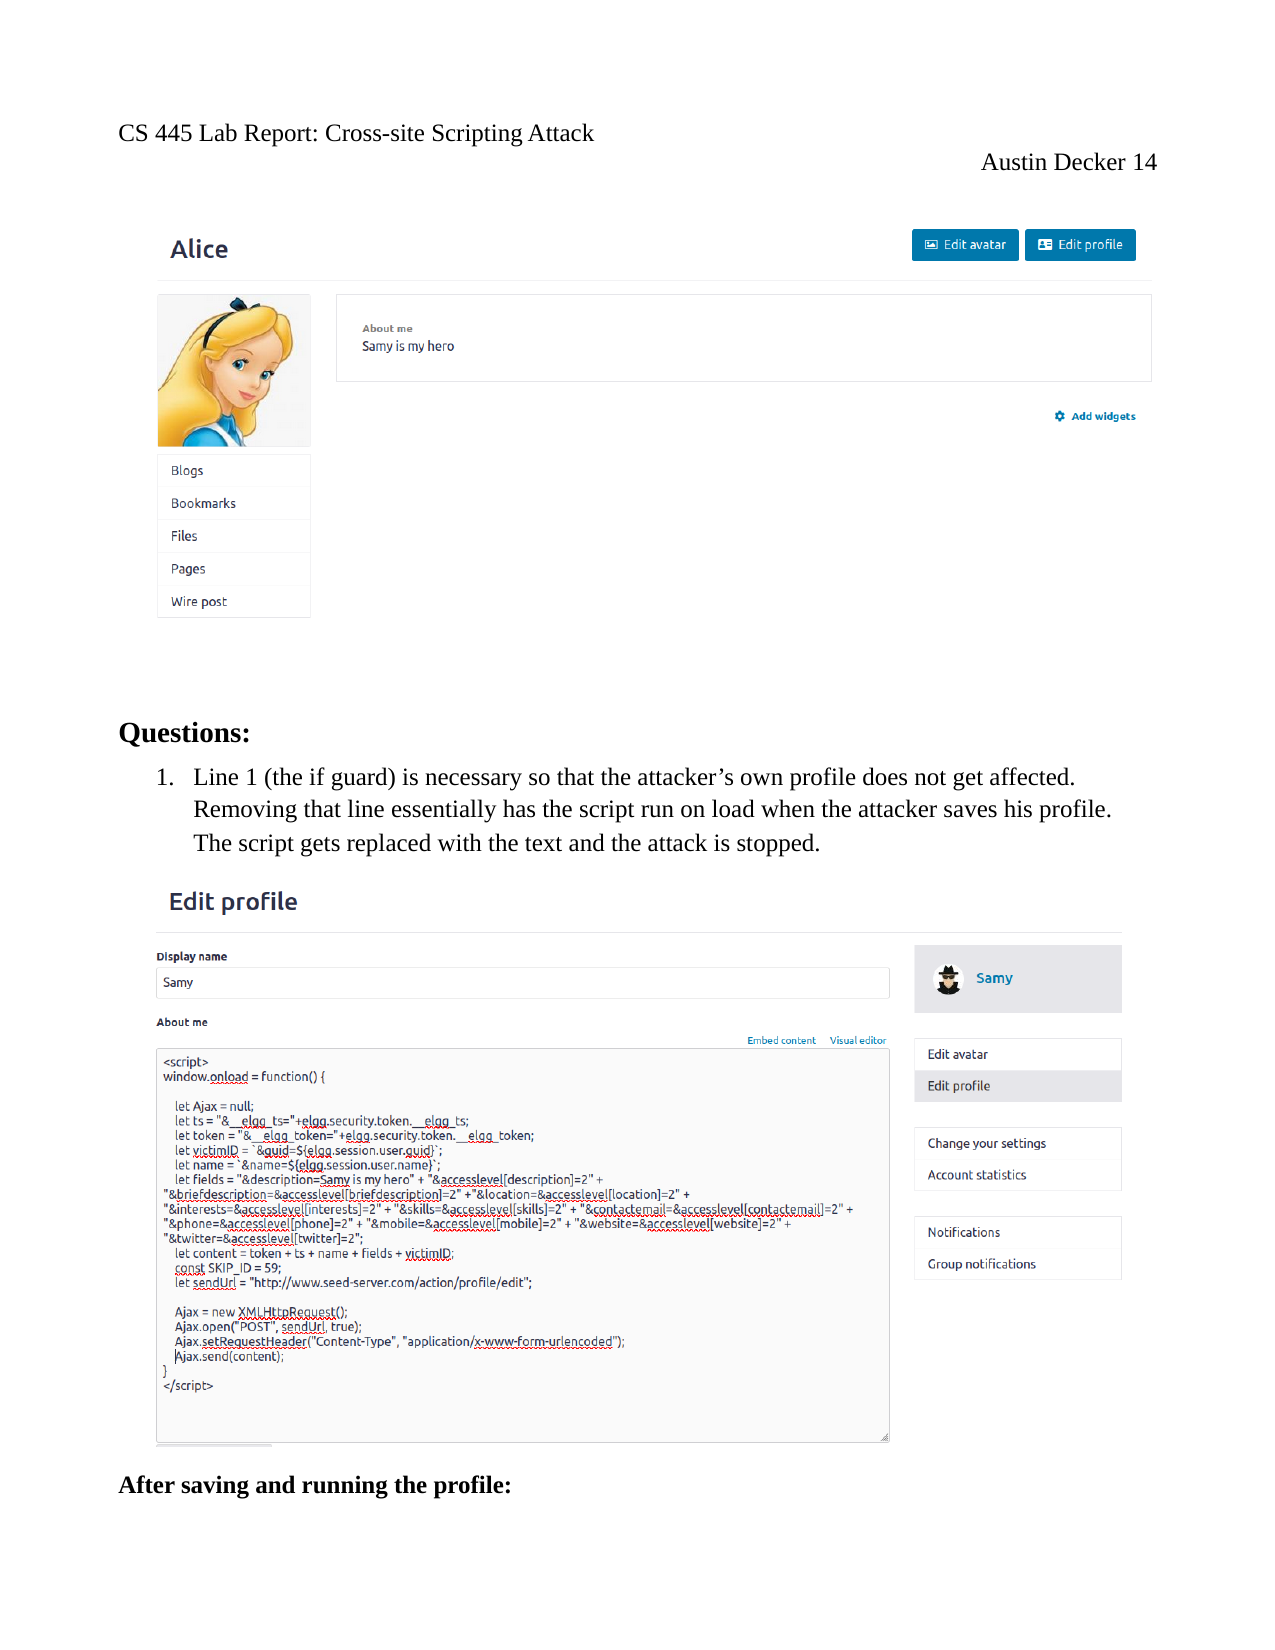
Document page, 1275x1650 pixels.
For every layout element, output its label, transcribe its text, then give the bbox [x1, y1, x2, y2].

list Line 1 (the if guard) is necessary so that the attacker’s own profile does not get affected. Removing that line essentially has the script run on load when the attacker saves his profile. The script gets replaced with the text and the attack is stopped. [156, 762, 1157, 856]
picture [118, 875, 1157, 1447]
picture [118, 205, 1157, 716]
text After saving and running the profile: [118, 1447, 1157, 1499]
subtitle Questions: [118, 716, 1157, 749]
